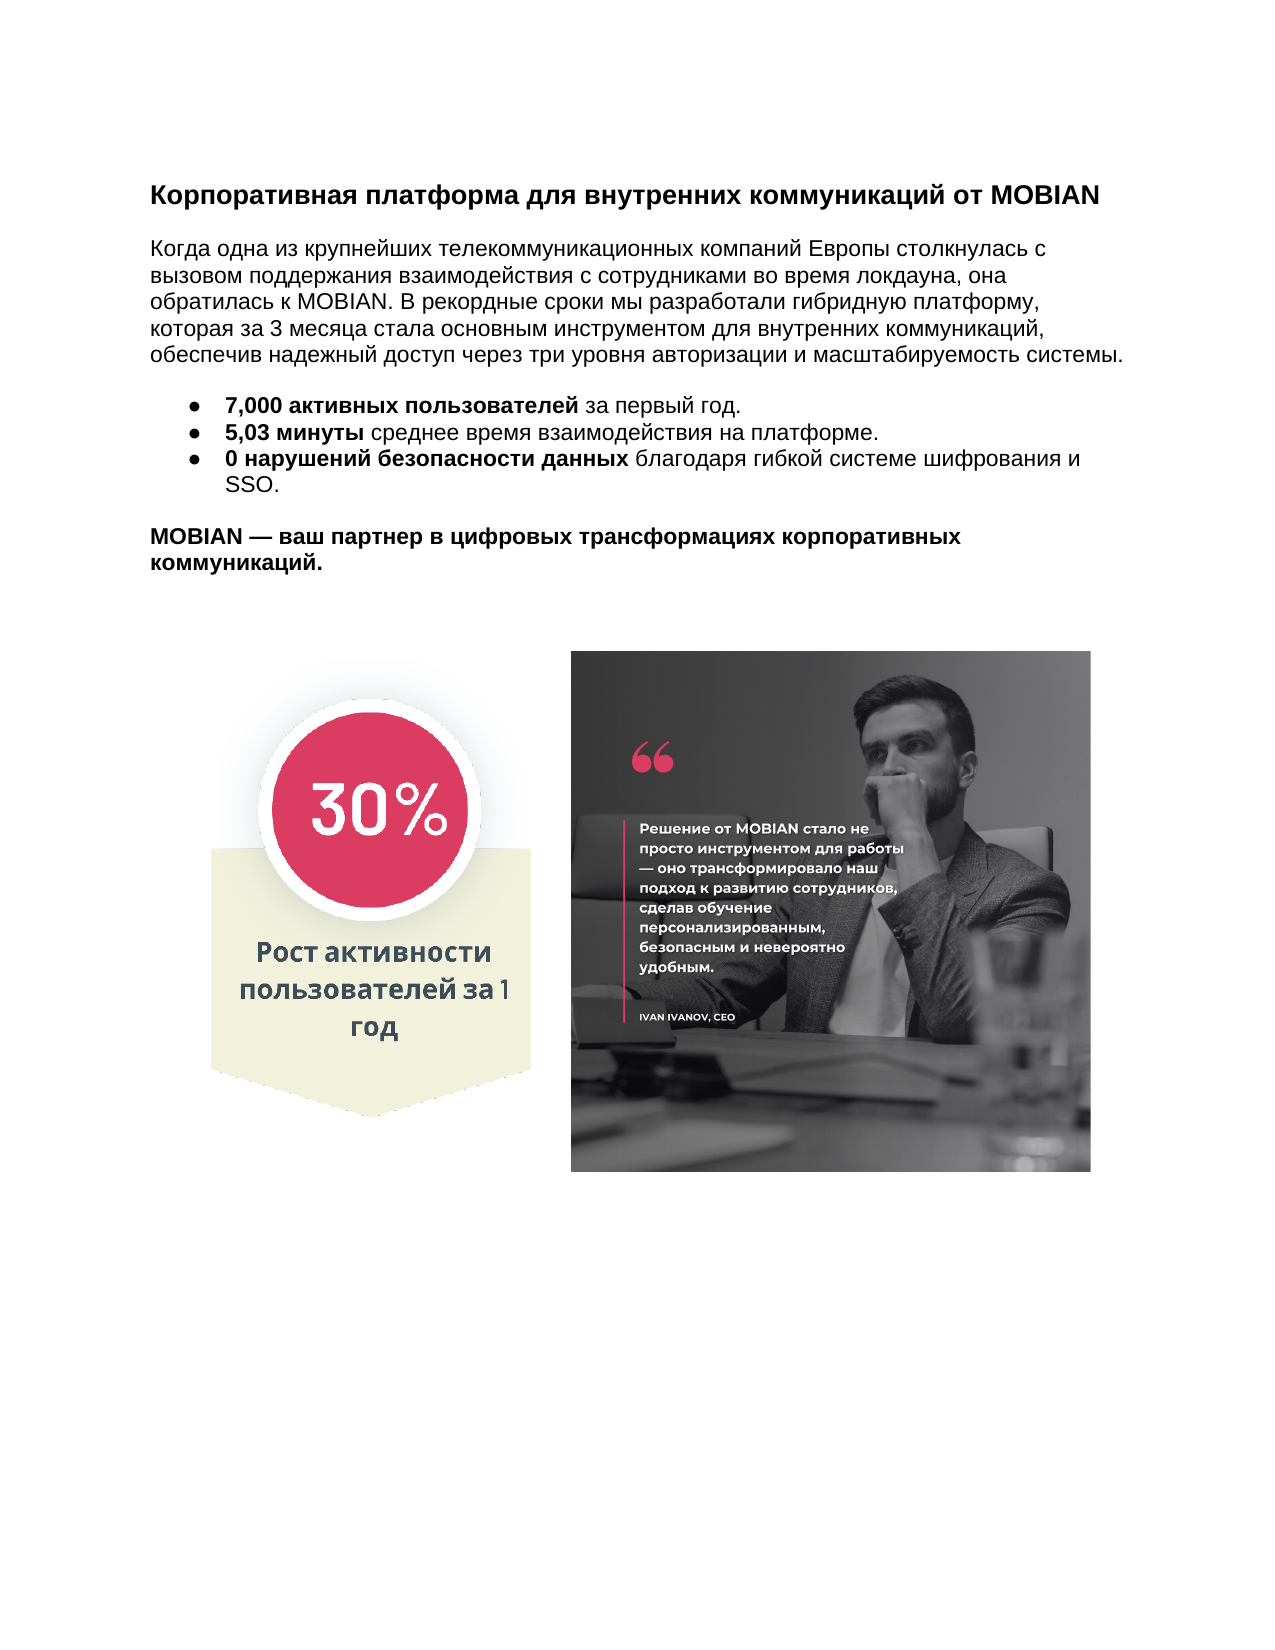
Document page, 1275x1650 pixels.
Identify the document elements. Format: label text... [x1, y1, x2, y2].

subtitle Корпоративная платформа для внутренних коммуникаций от MOBIAN [150, 179, 1125, 210]
list 7,000 активных пользователей за первый год. [187, 392, 1125, 418]
list 5,03 минуты среднее время взаимодействия на платформе. [187, 418, 1125, 445]
picture [150, 651, 1091, 1172]
list 0 нарушений безопасности данных благодаря гибкой системе шифрования и SSO. [187, 445, 1125, 498]
text Когда одна из крупнейших телекоммуникационных компаний Европы столкнулась с вызовом поддержания взаимодействия с сотрудниками во время локдауна, она обратилась к MOBIAN. В рекордные сроки мы разработали гибридную платформу, которая за 3 месяца стала основным инструментом для внутренних коммуникаций, обеспечив надежный доступ через три уровня авторизации и масштабируемость системы. [150, 235, 1125, 367]
text MOBIAN — ваш партнер в цифровых трансформациях корпоративных коммуникаций. [150, 523, 1125, 575]
